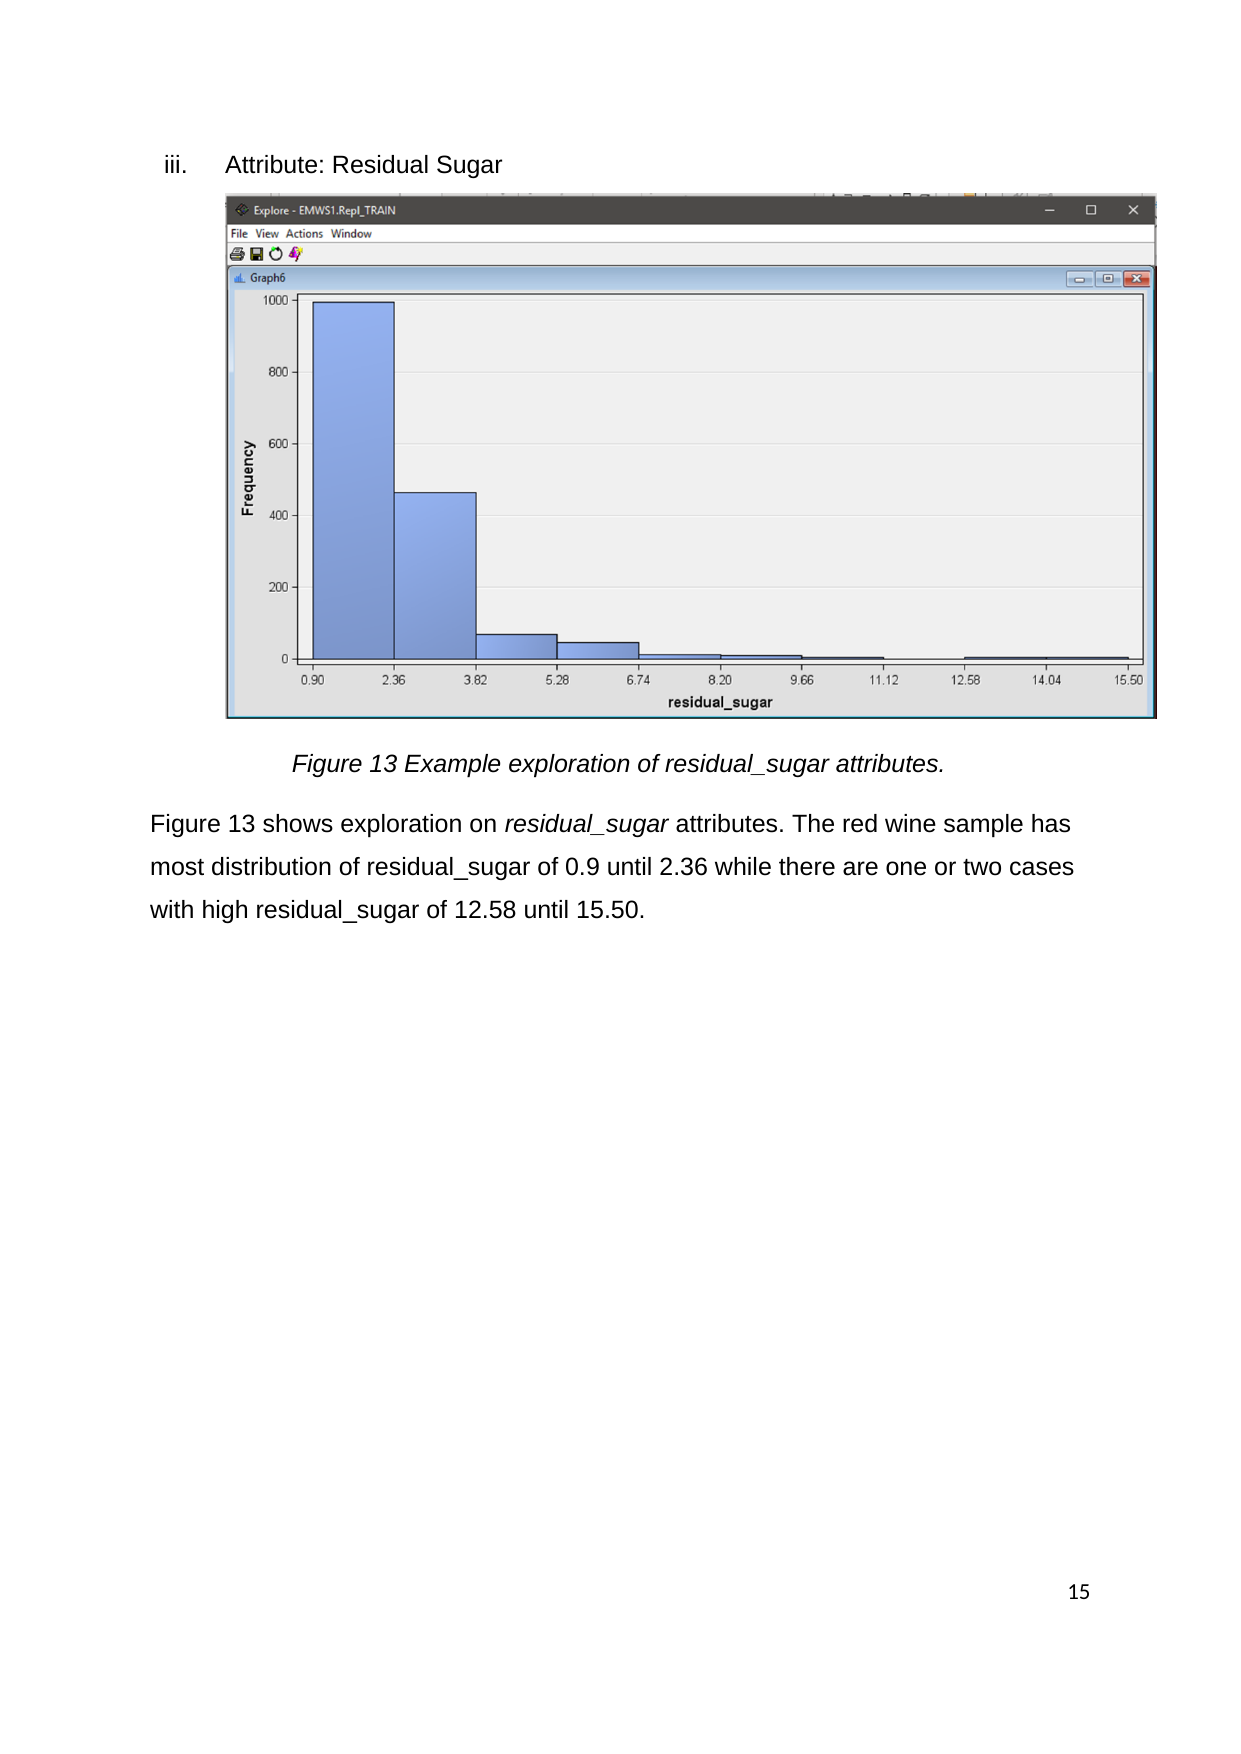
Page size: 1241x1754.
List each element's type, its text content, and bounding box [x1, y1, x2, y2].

text Figure 13 Example exploration of residual_sugar attributes. [150, 749, 1090, 778]
list Attribute: Residual Sugar [187, 150, 1090, 179]
text Figure 13 shows exploration on residual_sugar attributes. The red wine sample has most distribution of residual_sugar of 0.9 until 2.36 while there are one or two cases with high residual_sugar of 12.58 until 15.50. [150, 809, 1090, 924]
picture [225, 193, 1157, 719]
